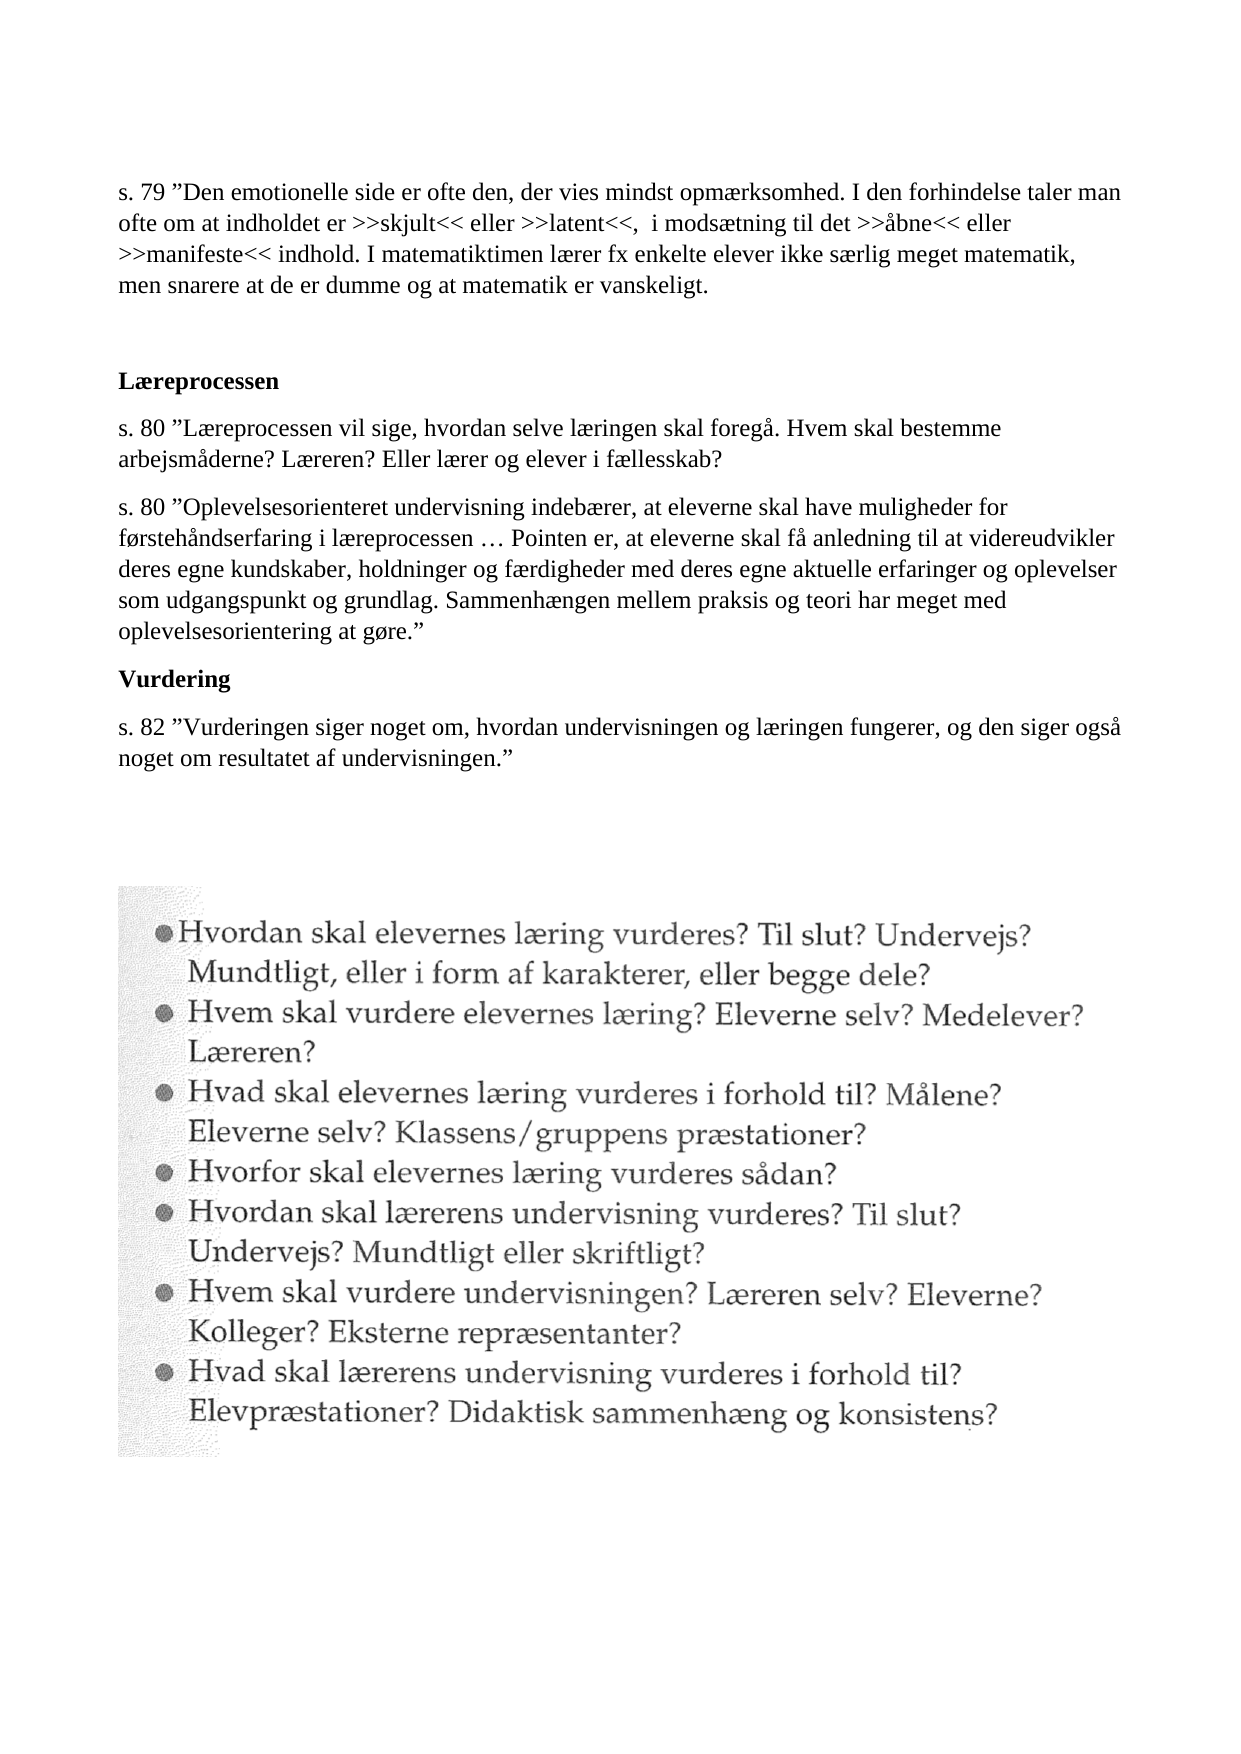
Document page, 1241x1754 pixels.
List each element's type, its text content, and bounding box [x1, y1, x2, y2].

text s. 79 ”Den emotionelle side er ofte den, der vies mindst opmærksomhed. I den forhindelse taler man ofte om at indholdet er >>skjult<< eller >>latent<<, i modsætning til det >>åbne<< eller >>manifeste<< indhold. I matematiktimen lærer fx enkelte elever ikke særlig meget matematik, men snarere at de er dumme og at matematik er vanskeligt. [118, 177, 1122, 299]
text Læreprocessen [118, 366, 1122, 394]
text Vurdering [118, 664, 1122, 693]
text s. 80 ”Læreprocessen vil sige, hvordan selve læringen skal foregå. Hvem skal bestemme arbejsmåderne? Læreren? Eller lærer og elever i fællesskab? [118, 413, 1122, 473]
text s. 82 ”Vurderingen siger noget om, hvordan undervisningen og læringen fungerer, og den siger også noget om resultatet af undervisningen.” [118, 712, 1122, 772]
text s. 80 ”Oplevelsesorienteret undervisning indebærer, at eleverne skal have muligheder for førstehåndserfaring i læreprocessen … Pointen er, at eleverne skal få anledning til at videreudvikler deres egne kundskaber, holdninger og færdigheder med deres egne aktuelle erfaringer og oplevelser som udgangspunkt og grundlag. Sammenhængen mellem praksis og teori har meget med oplevelsesorientering at gøre.” [118, 492, 1122, 645]
picture [118, 886, 1123, 1457]
